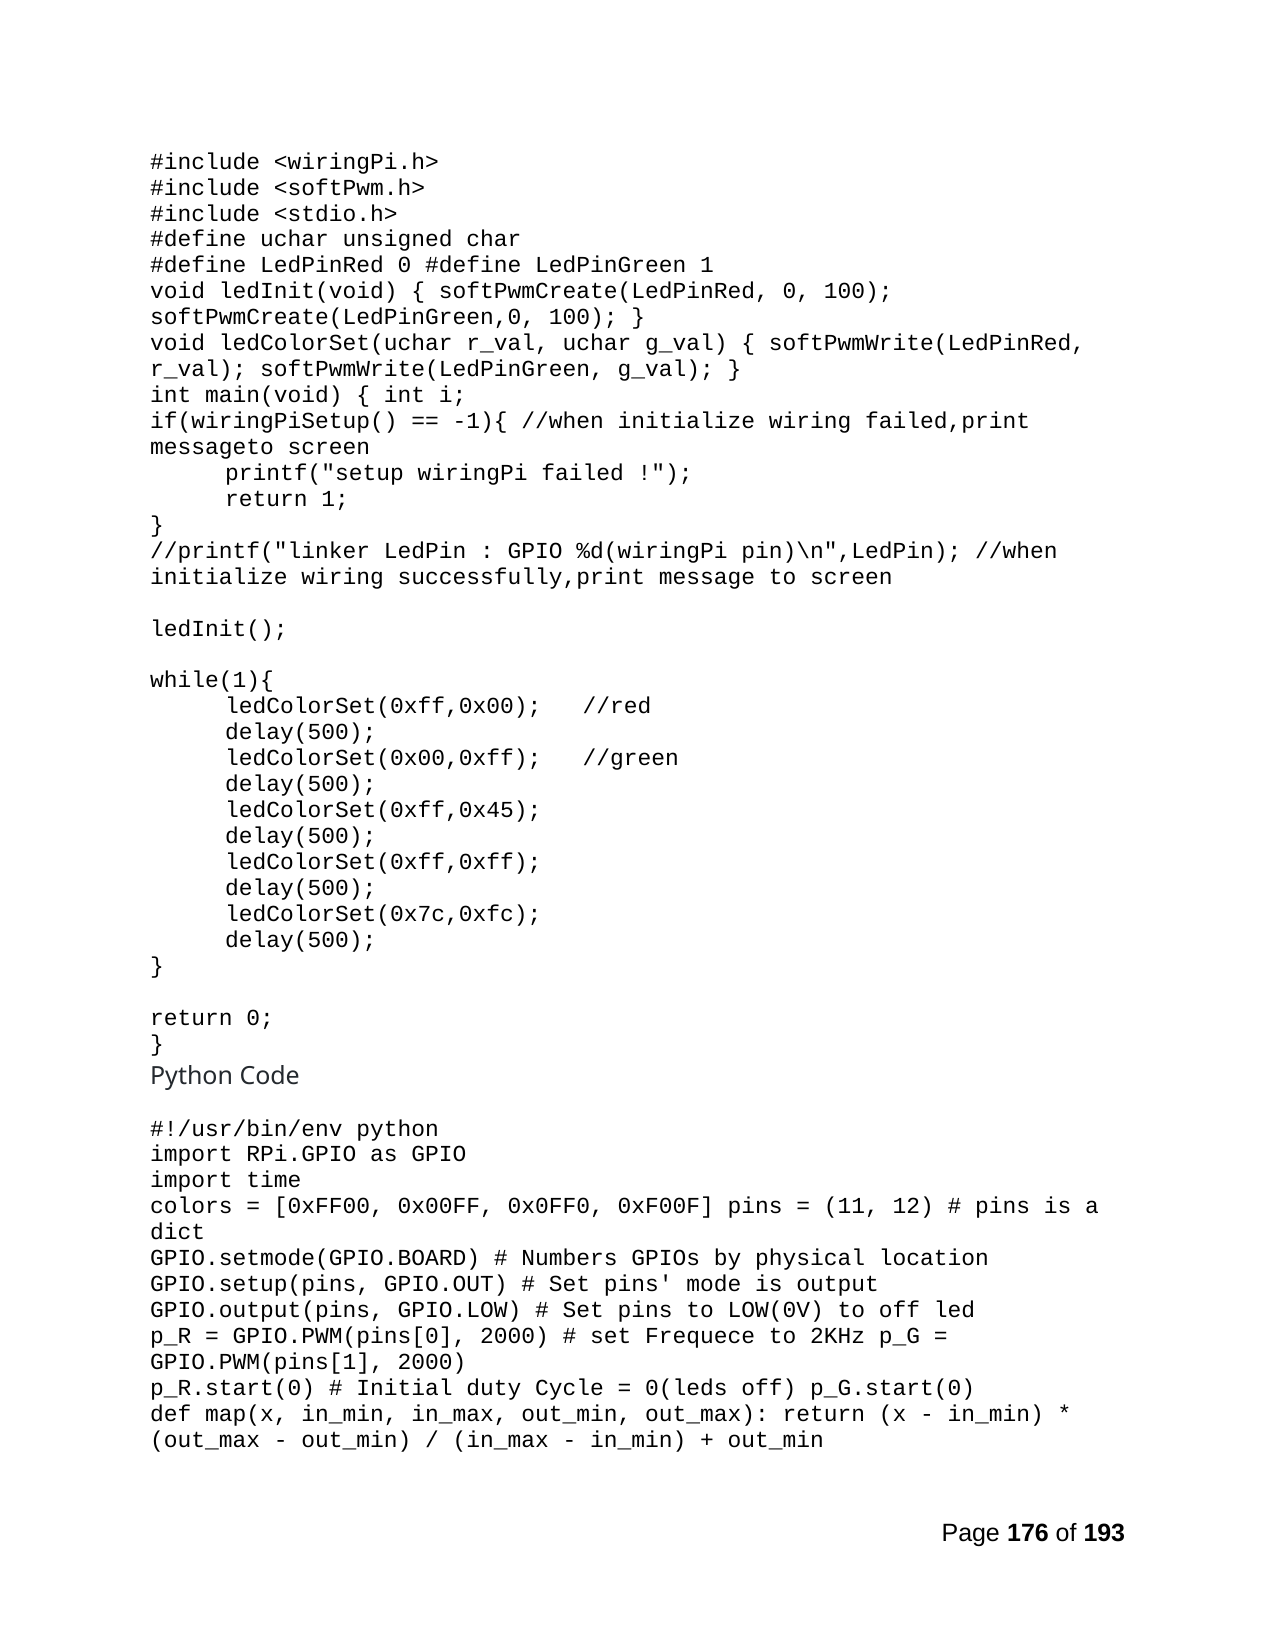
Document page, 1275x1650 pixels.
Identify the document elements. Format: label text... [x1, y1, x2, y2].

text import RPi.GPIO as GPIO [150, 1143, 1125, 1169]
text delay(500); [150, 772, 1125, 798]
text if(wiringPiSetup() == -1){ //when initialize wiring failed,print messageto screen [150, 409, 1125, 461]
text delay(500); [150, 721, 1125, 747]
text printf("setup wiringPi failed !"); [150, 461, 1125, 487]
text Python Code [150, 1058, 1125, 1092]
text delay(500); [150, 876, 1125, 902]
text def map(x, in_min, in_max, out_min, out_max): return (x - in_min) * (out_max - out_min) / (in_max - in_min) + out_min [150, 1402, 1125, 1454]
text //printf("linker LedPin : GPIO %d(wiringPi pin)\n",LedPin); //when initialize wiring successfully,print message to screen [150, 539, 1125, 591]
text ledColorSet(0xff,0x45); [150, 798, 1125, 824]
text ledInit(); [150, 617, 1125, 643]
text p_R = GPIO.PWM(pins[0], 2000) # set Frequece to 2KHz p_G = GPIO.PWM(pins[1], 2000) [150, 1324, 1125, 1376]
text delay(500); [150, 928, 1125, 954]
text #!/usr/bin/env python [150, 1117, 1125, 1143]
text colors = [0xFF00, 0x00FF, 0x0FF0, 0xF00F] pins = (11, 12) # pins is a dict [150, 1195, 1125, 1247]
text while(1){ [150, 669, 1125, 695]
text ledColorSet(0xff,0x00); //red [150, 695, 1125, 721]
text import time [150, 1169, 1125, 1195]
text } [150, 954, 1125, 980]
text #include <softPwm.h> [150, 176, 1125, 202]
text #define LedPinRed 0 #define LedPinGreen 1 [150, 254, 1125, 280]
text return 0; [150, 1006, 1125, 1032]
text ledColorSet(0x00,0xff); //green [150, 747, 1125, 772]
text ledColorSet(0xff,0xff); [150, 850, 1125, 876]
text int main(void) { int i; [150, 383, 1125, 409]
text GPIO.setmode(GPIO.BOARD) # Numbers GPIOs by physical location GPIO.setup(pins, GPIO.OUT) # Set pins' mode is output GPIO.output(pins, GPIO.LOW) # Set pins to LOW(0V) to off led [150, 1247, 1125, 1324]
text } [150, 1032, 1125, 1058]
text delay(500); [150, 824, 1125, 850]
text return 1; [150, 487, 1125, 513]
text #include <stdio.h> [150, 202, 1125, 228]
text void ledColorSet(uchar r_val, uchar g_val) { softPwmWrite(LedPinRed, r_val); softPwmWrite(LedPinGreen, g_val); } [150, 332, 1125, 383]
text ledColorSet(0x7c,0xfc); [150, 902, 1125, 928]
text #define uchar unsigned char [150, 228, 1125, 254]
text #include <wiringPi.h> [150, 150, 1125, 176]
text p_R.start(0) # Initial duty Cycle = 0(leds off) p_G.start(0) [150, 1376, 1125, 1402]
text void ledInit(void) { softPwmCreate(LedPinRed, 0, 100); softPwmCreate(LedPinGreen,0, 100); } [150, 280, 1125, 332]
text } [150, 513, 1125, 539]
